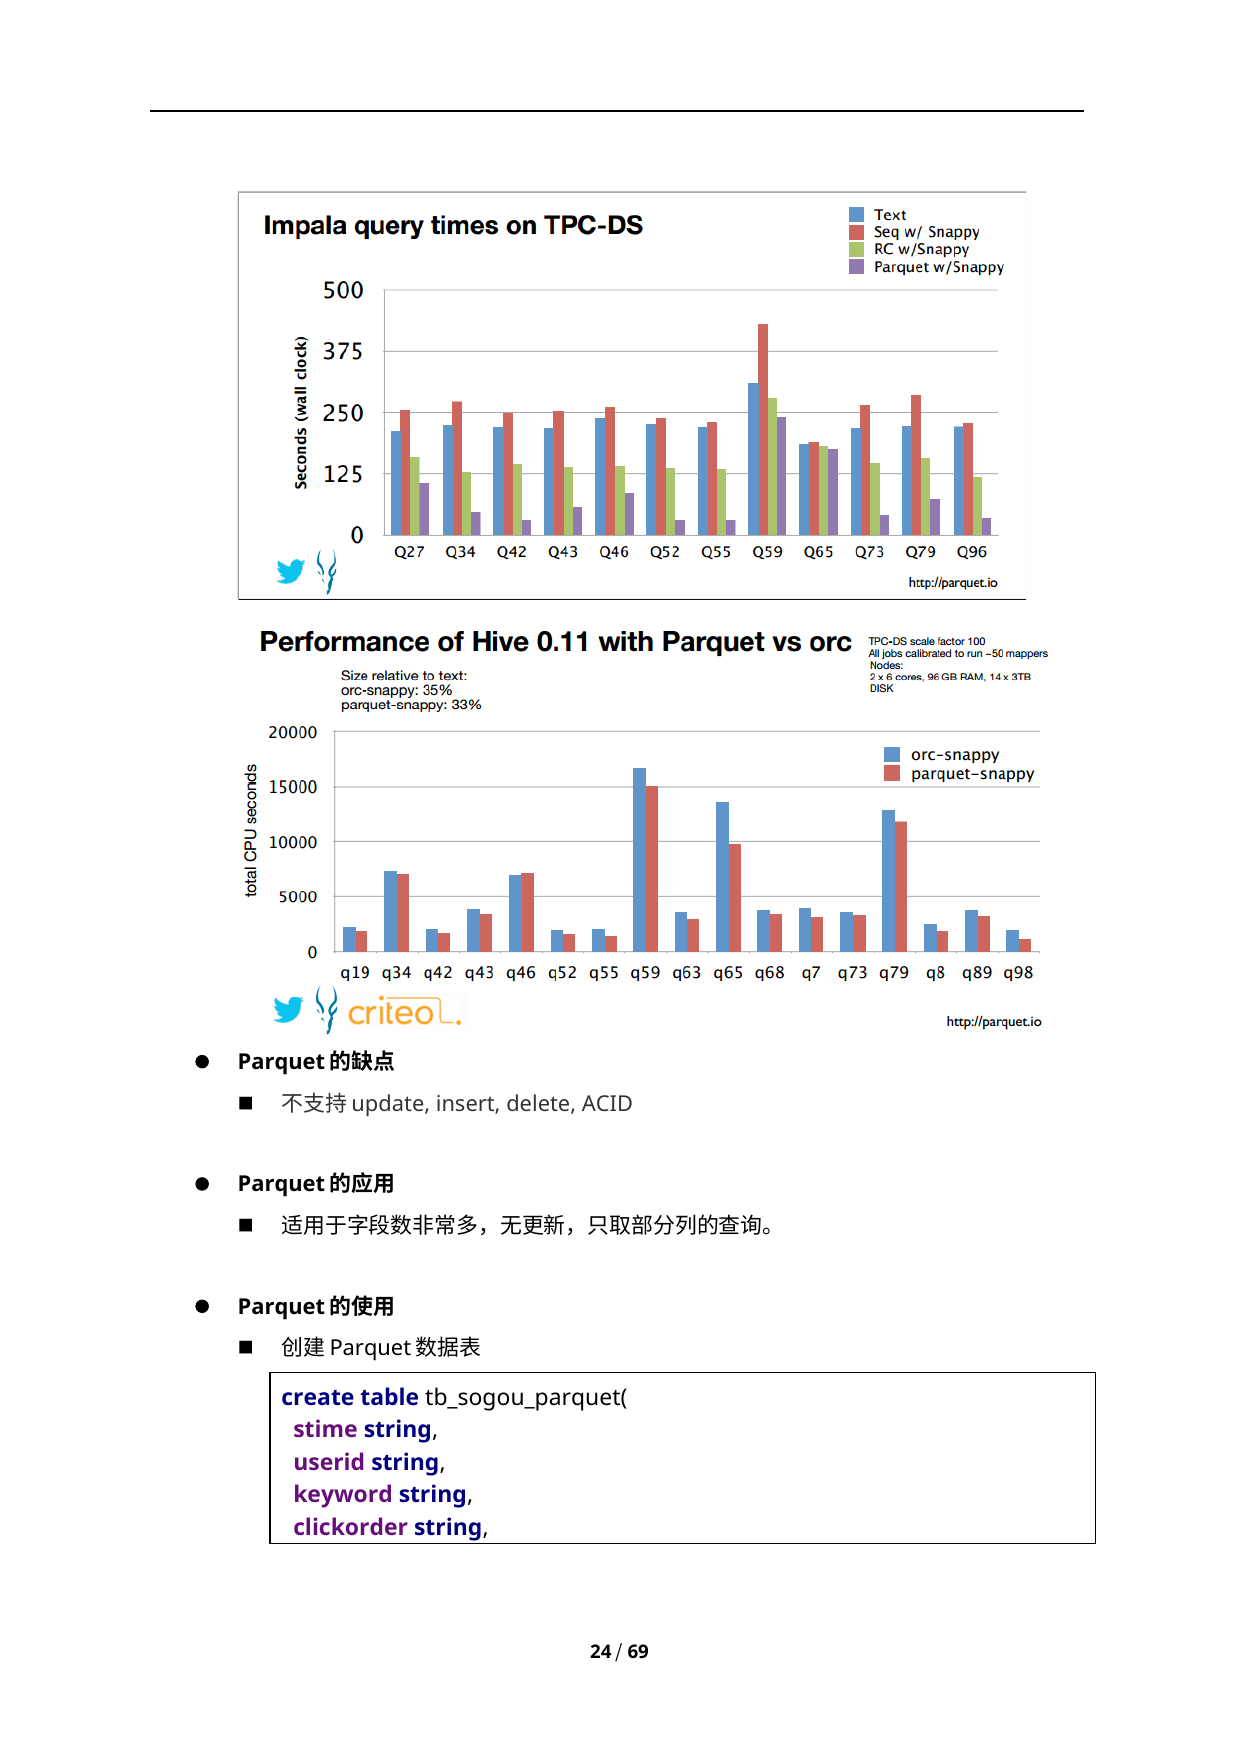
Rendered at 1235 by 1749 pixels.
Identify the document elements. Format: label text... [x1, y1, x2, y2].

list Parquet的使用 [194, 1289, 1084, 1321]
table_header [271, 1373, 1095, 1543]
list 适用于字段数非常多，无更新，只取部分列的查询。 [237, 1208, 1084, 1239]
picture [237, 191, 1027, 600]
list 创建Parquet数据表 [237, 1330, 1084, 1362]
list Parquet的应用 [194, 1166, 1084, 1198]
list 不支持update, insert, delete, ACID [351, 1086, 1084, 1117]
picture [237, 608, 1066, 1035]
list Parquet的缺点 [194, 1044, 1084, 1076]
